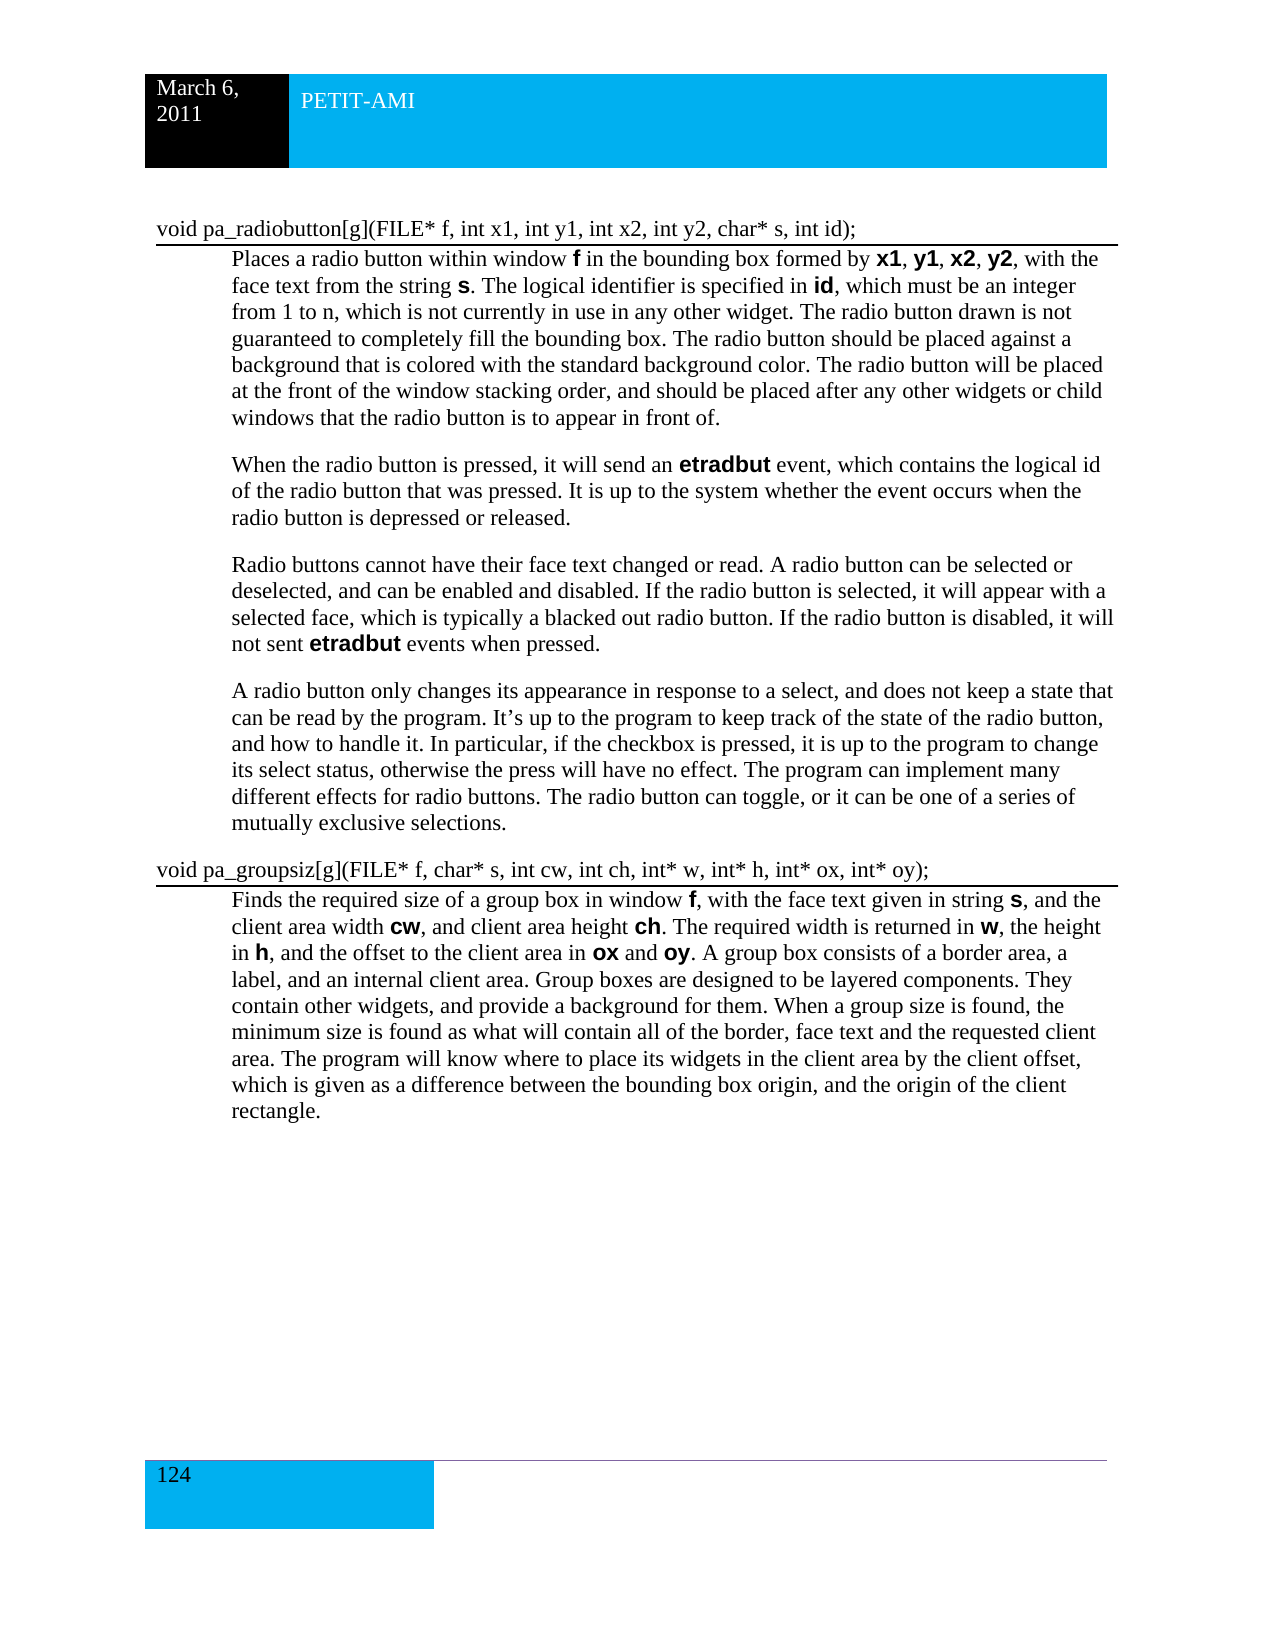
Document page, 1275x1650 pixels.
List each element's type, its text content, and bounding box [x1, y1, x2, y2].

text void pa_radiobutton[g](FILE* f, int x1, int y1, int x2, int y2, char* s, int id); [156, 215, 1118, 244]
text void pa_groupsiz[g](FILE* f, char* s, int cw, int ch, int* w, int* h, int* ox, int* oy); [156, 856, 1118, 885]
text When the radio button is pressed, it will send an etradbut event, which contains the logical id of the radio button that was pressed. It is up to the system whether the event occurs when the radio button is depressed or released. [231, 451, 1118, 530]
text Radio buttons cannot have their face text changed or read. A radio button can be selected or deselected, and can be enabled and disabled. If the radio button is selected, it will appear with a selected face, which is typically a blacked out radio button. If the radio button is disabled, it will not sent etradbut events when pressed. [231, 551, 1118, 656]
text Places a radio button within window f in the bounding box formed by x1, y1, x2, y2, with the face text from the string s. The logical identifier is specified in id, which must be an integer from 1 to n, which is not currently in use in any other widget. The radio button drawn is not guaranteed to completely fill the bounding box. The radio button should be placed against a background that is colored with the standard background color. The radio button will be placed at the front of the window stacking order, and should be placed after any other widgets or child windows that the radio button is to appear in front of. [231, 246, 1118, 430]
text Finds the required size of a group box in window f, with the face text given in string s, and the client area width cw, and client area height ch. The required width is returned in w, the height in h, and the offset to the client area in ox and oy. A group box consists of a border area, a label, and an internal client area. Group boxes are designed to be layered components. They contain other widgets, and provide a background for them. When a group size is found, the minimum size is found as what will contain all of the border, face text and the requested client area. The program will know where to place its widgets in the client area by the client offset, which is given as a difference between the bounding box origin, and the origin of the client rectangle. [231, 887, 1118, 1124]
text A radio button only changes its appearance in response to a select, and does not keep a state that can be read by the program. It’s up to the program to keep track of the state of the radio button, and how to handle it. In particular, if the checkbox is pressed, it is up to the program to change its select status, otherwise the press will have no effect. The program can implement many different effects for radio buttons. The radio button can toggle, or it can be one of a series of mutually exclusive selections. [231, 677, 1118, 835]
